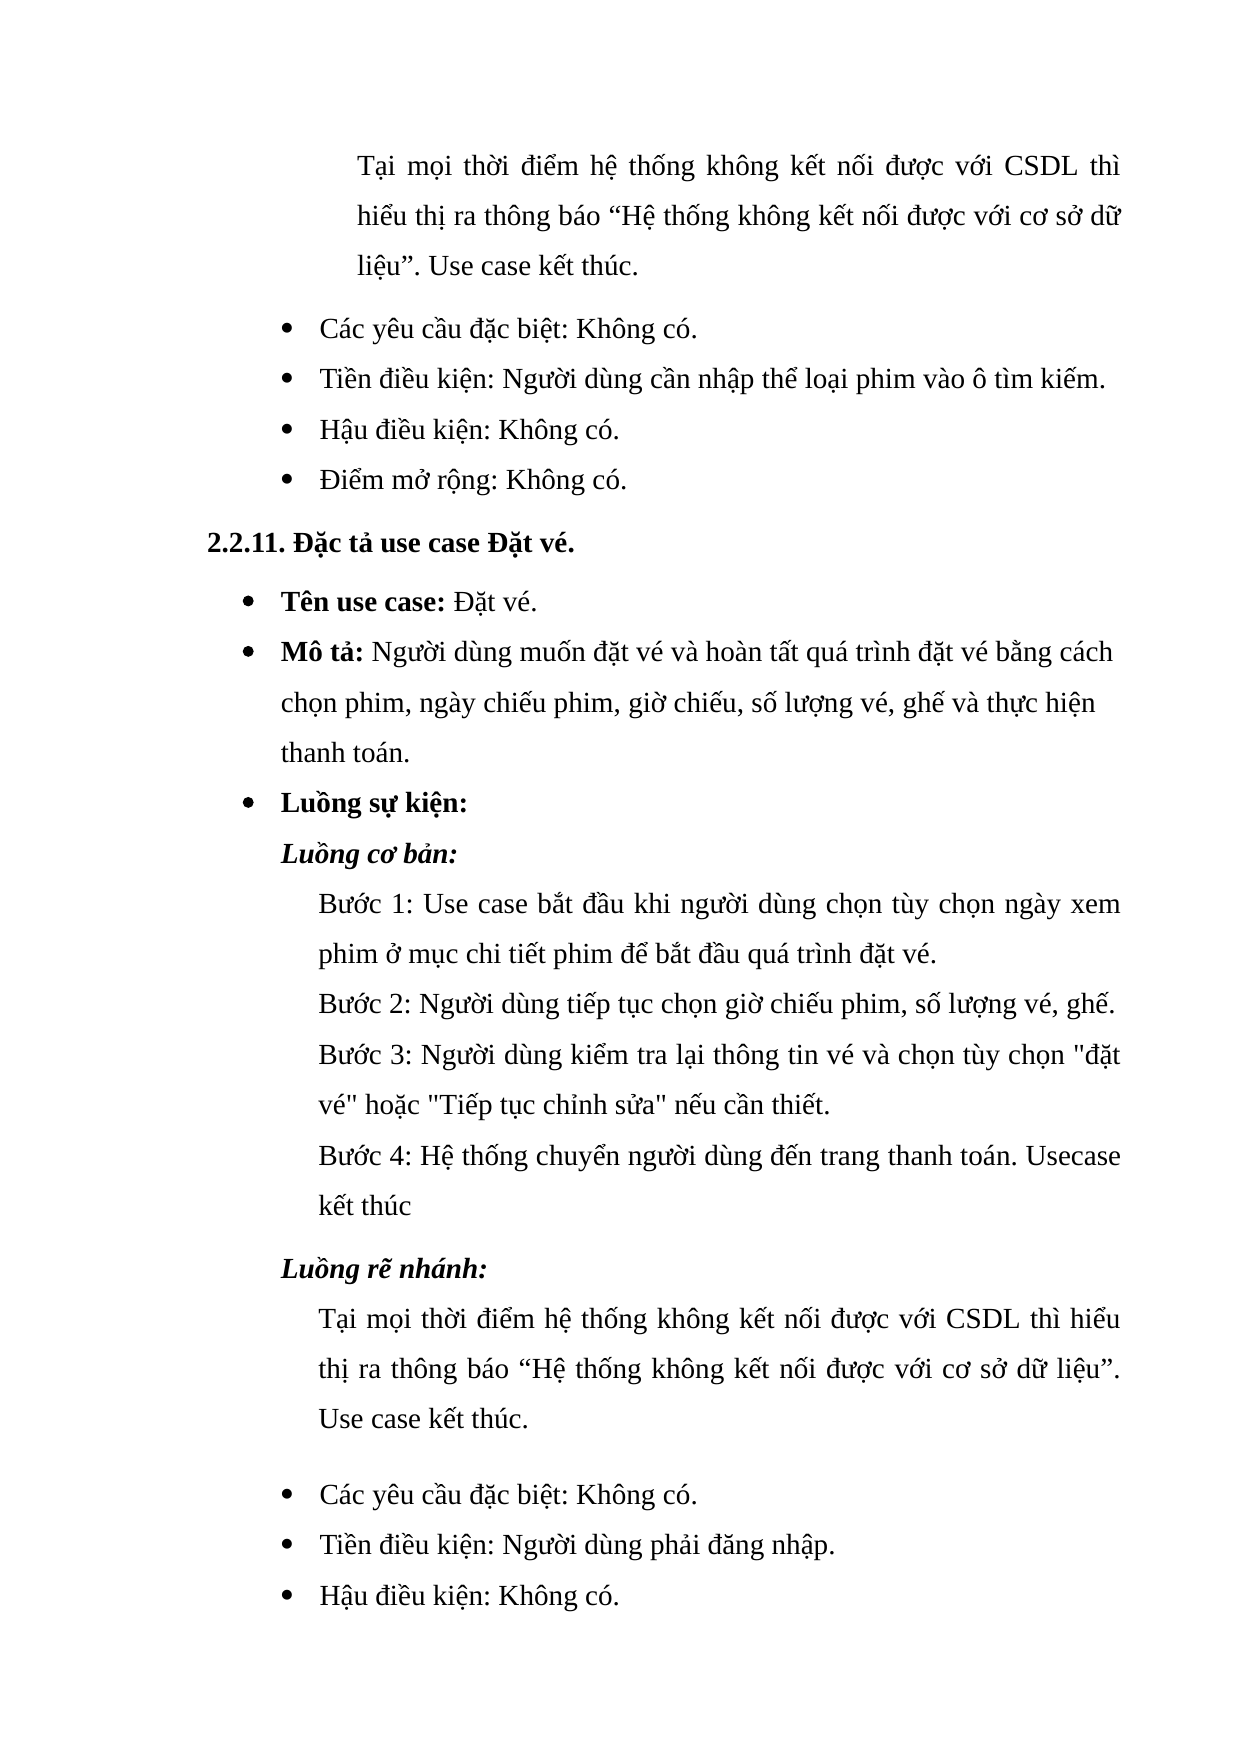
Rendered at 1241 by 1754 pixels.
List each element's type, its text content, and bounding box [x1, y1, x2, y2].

text Bước 3: Người dùng kiểm tra lại thông tin vé và chọn tùy chọn "đặt vé" hoặc "Tiếp tục chỉnh sửa" nếu cần thiết. [318, 1037, 1122, 1121]
list Tiền điều kiện: Người dùng cần nhập thể loại phim vào ô tìm kiếm. [282, 362, 1122, 395]
list Điểm mở rộng: Không có. [282, 462, 1122, 496]
list Hậu điều kiện: Không có. [282, 412, 1122, 446]
list Luồng rẽ nhánh: [243, 1251, 1122, 1284]
text Bước 1: Use case bắt đầu khi người dùng chọn tùy chọn ngày xem phim ở mục chi tiết phim để bắt đầu quá trình đặt vé. [318, 886, 1122, 970]
text Tại mọi thời điểm hệ thống không kết nối được với CSDL thì hiểu thị ra thông báo “Hệ thống không kết nối được với cơ sở dữ liệu”. Use case kết thúc. [318, 1301, 1122, 1435]
subtitle 2.2.11. Đặc tả use case Đặt vé. [207, 525, 1122, 559]
list Tên use case: Đặt vé. [243, 584, 1122, 617]
list Các yêu cầu đặc biệt: Không có. [282, 311, 1122, 345]
list Mô tả: Người dùng muốn đặt vé và hoàn tất quá trình đặt vé bằng cách chọn phim, ngày chiếu phim, giờ chiếu, số lượng vé, ghế và thực hiện thanh toán. [243, 634, 1122, 768]
text Bước 4: Hệ thống chuyển người dùng đến trang thanh toán. Usecase kết thúc [318, 1138, 1122, 1221]
list Luồng sự kiện: [243, 785, 1122, 819]
list Luồng cơ bản: [243, 836, 1122, 869]
list Hậu điều kiện: Không có. [282, 1578, 1122, 1611]
text Tại mọi thời điểm hệ thống không kết nối được với CSDL thì hiểu thị ra thông báo “Hệ thống không kết nối được với cơ sở dữ liệu”. Use case kết thúc. [357, 148, 1122, 282]
list Các yêu cầu đặc biệt: Không có. [282, 1477, 1122, 1511]
text Bước 2: Người dùng tiếp tục chọn giờ chiếu phim, số lượng vé, ghế. [318, 987, 1122, 1020]
list Tiền điều kiện: Người dùng phải đăng nhập. [282, 1527, 1122, 1561]
